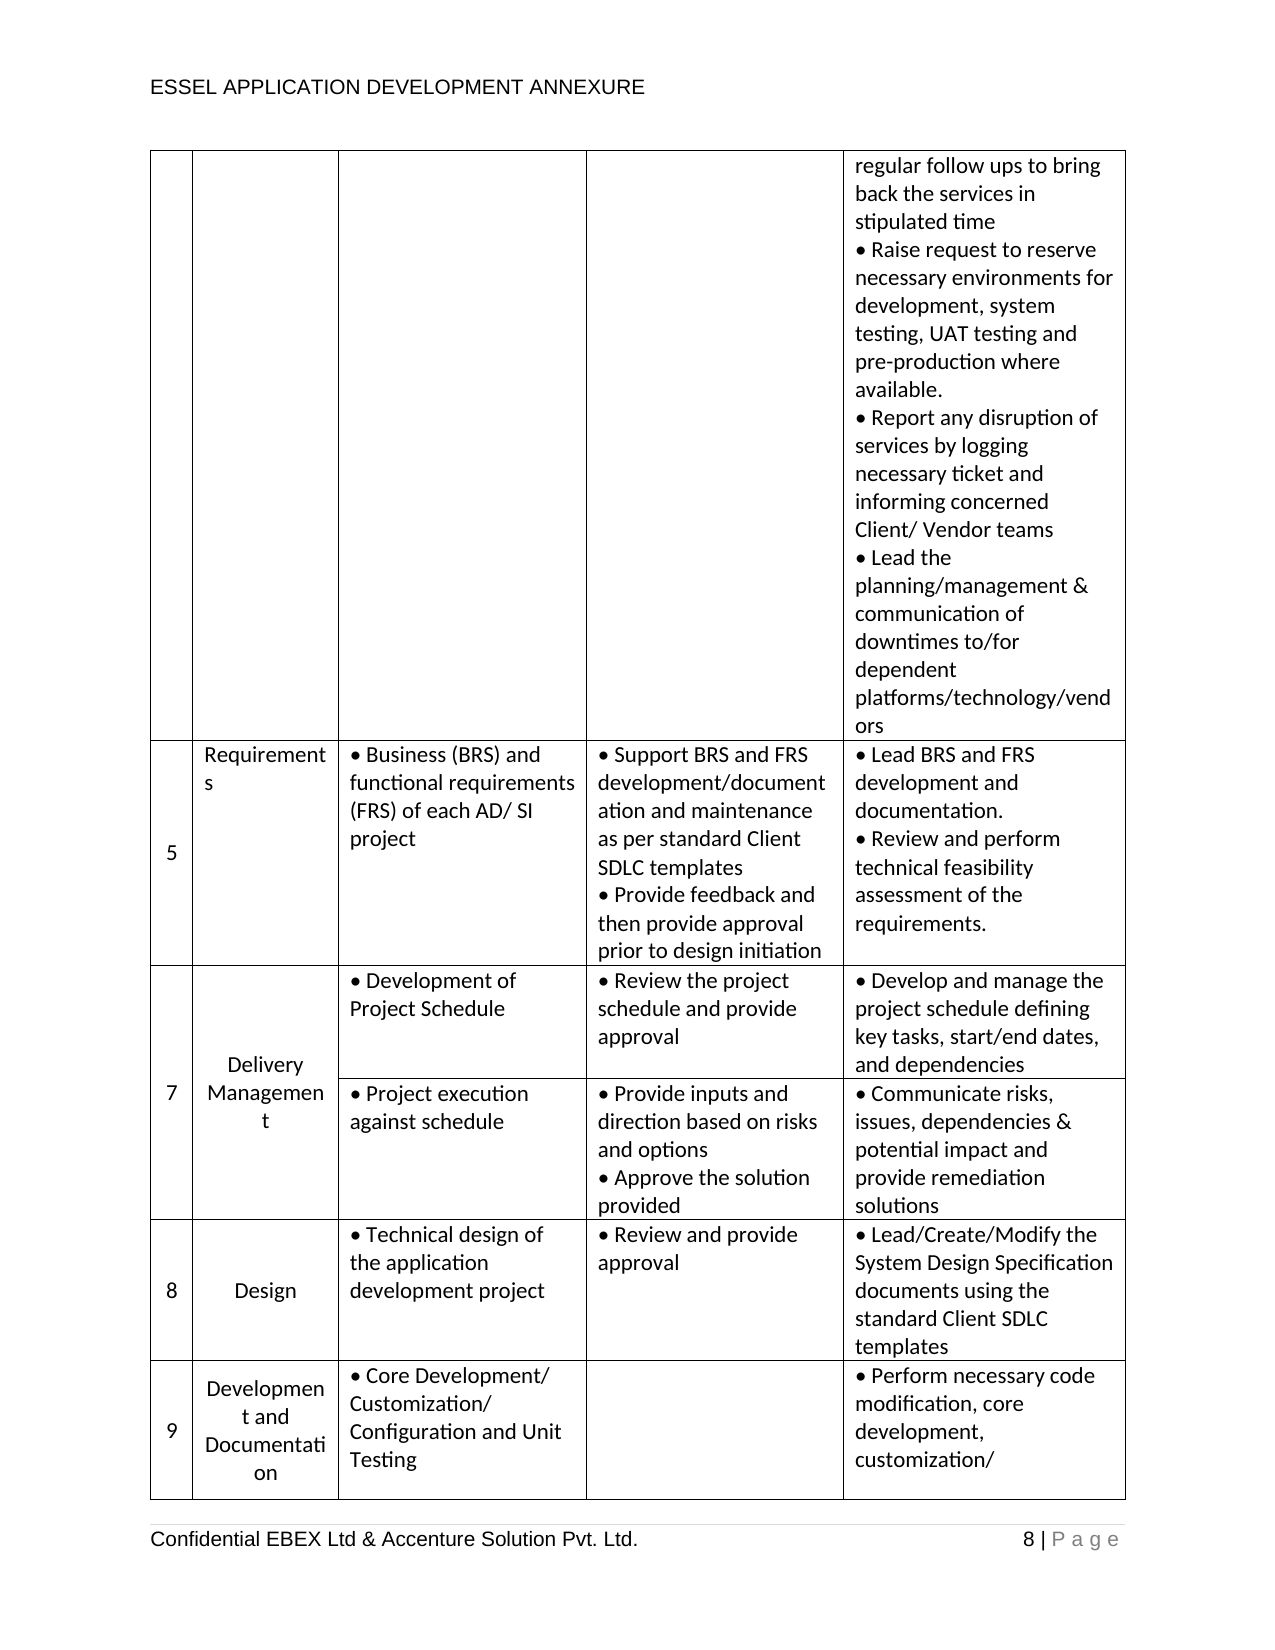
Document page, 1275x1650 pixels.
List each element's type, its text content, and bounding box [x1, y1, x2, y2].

table_cell Requirements [193, 741, 338, 965]
table_cell • Lead BRS and FRS development and documentation. • Review and perform technical feasibility assessment of the requirements. [844, 741, 1125, 965]
table_cell • Project execution against schedule [339, 1079, 586, 1219]
table_cell • Business (BRS) and functional requirements (FRS) of each AD/ SI project [339, 741, 586, 965]
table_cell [339, 1361, 586, 1499]
table_cell • Development of Project Schedule [339, 966, 586, 1078]
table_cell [844, 151, 1125, 739]
table_cell • Review and provide approval [587, 1220, 843, 1360]
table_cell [339, 151, 586, 739]
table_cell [193, 1361, 338, 1499]
table_cell • Communicate risks, issues, dependencies & potential impact and provide remediation solutions [844, 1079, 1125, 1219]
table_cell 8 [151, 1220, 192, 1360]
table_cell • Provide inputs and direction based on risks and options • Approve the solution provided [587, 1079, 843, 1219]
table_cell Delivery Management [193, 966, 338, 1219]
table_cell 7 [151, 966, 192, 1219]
table_cell [587, 151, 843, 739]
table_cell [844, 1361, 1125, 1499]
table_cell [587, 1361, 843, 1499]
table_cell • Support BRS and FRS development/documentation and maintenance as per standard Client SDLC templates • Provide feedback and then provide approval prior to design initiation [587, 741, 843, 965]
table_cell • Technical design of the application development project [339, 1220, 586, 1360]
table_cell Design [193, 1220, 338, 1360]
table_cell • Review the project schedule and provide approval [587, 966, 843, 1078]
table_cell 9 [151, 1361, 192, 1499]
table_cell 5 [151, 741, 192, 965]
table_cell • Develop and manage the project schedule defining key tasks, start/end dates, and dependencies [844, 966, 1125, 1078]
table_cell • Lead/Create/Modify the System Design Specification documents using the standard Client SDLC templates [844, 1220, 1125, 1360]
